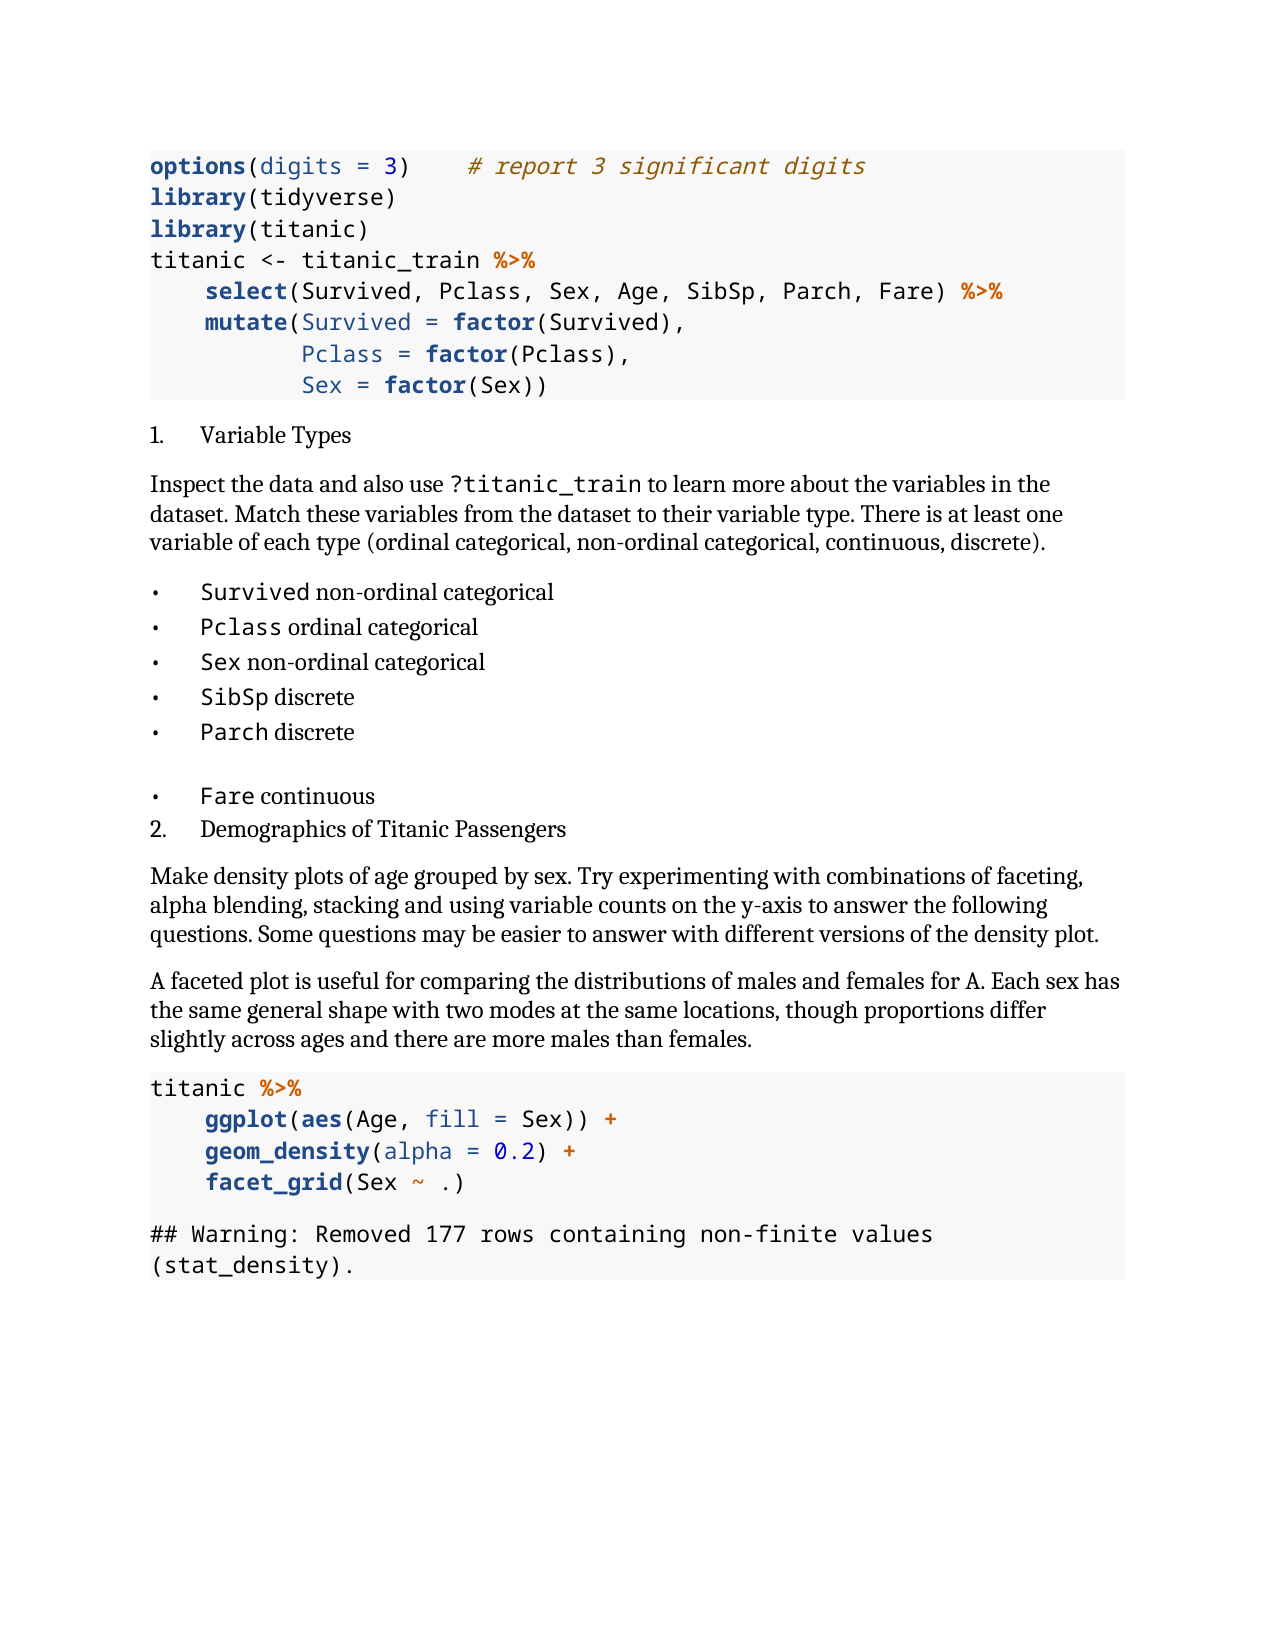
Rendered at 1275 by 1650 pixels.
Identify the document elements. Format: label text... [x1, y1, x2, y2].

text titanic %>% ggplot(aes(Age, fill = Sex)) + geom_density(alpha = 0.2) + facet_grid(Sex ~ .) [150, 1072, 1125, 1197]
list Parch discrete [150, 716, 1125, 776]
list Pclass ordinal categorical [150, 611, 1125, 642]
text Inspect the data and also use ?titanic_train to learn more about the variables in the dataset. Match these variables from the dataset to their variable type. There is at least one variable of each type (ordinal categorical, non-ordinal categorical, continuous, discrete). [150, 468, 1125, 557]
list Variable Types [150, 421, 1125, 449]
text ## Warning: Removed 177 rows containing non-finite values (stat_density). [150, 1218, 1125, 1280]
list Fare continuous [150, 779, 1125, 811]
text Make density plots of age grouped by sex. Try experimenting with combinations of faceting, alpha blending, stacking and using variable counts on the y-axis to answer the following questions. Some questions may be easier to answer with different versions of the density plot. [150, 862, 1125, 948]
text A faceted plot is useful for comparing the distributions of males and females for A. Each sex has the same general shape with two modes at the same locations, though proportions differ slightly across ages and there are more males than females. [150, 967, 1125, 1053]
list Sex non-ordinal categorical [150, 646, 1125, 677]
list Survived non-ordinal categorical [150, 576, 1125, 607]
list Demographics of Titanic Passengers [150, 814, 1125, 843]
list SibSp discrete [150, 681, 1125, 712]
text options(digits = 3) # report 3 significant digits library(tidyverse) library(titanic) titanic <- titanic_train %>% select(Survived, Pclass, Sex, Age, SibSp, Parch, Fare) %>% mutate(Survived = factor(Survived), Pclass = factor(Pclass), Sex = factor(Sex)) [150, 150, 1125, 400]
